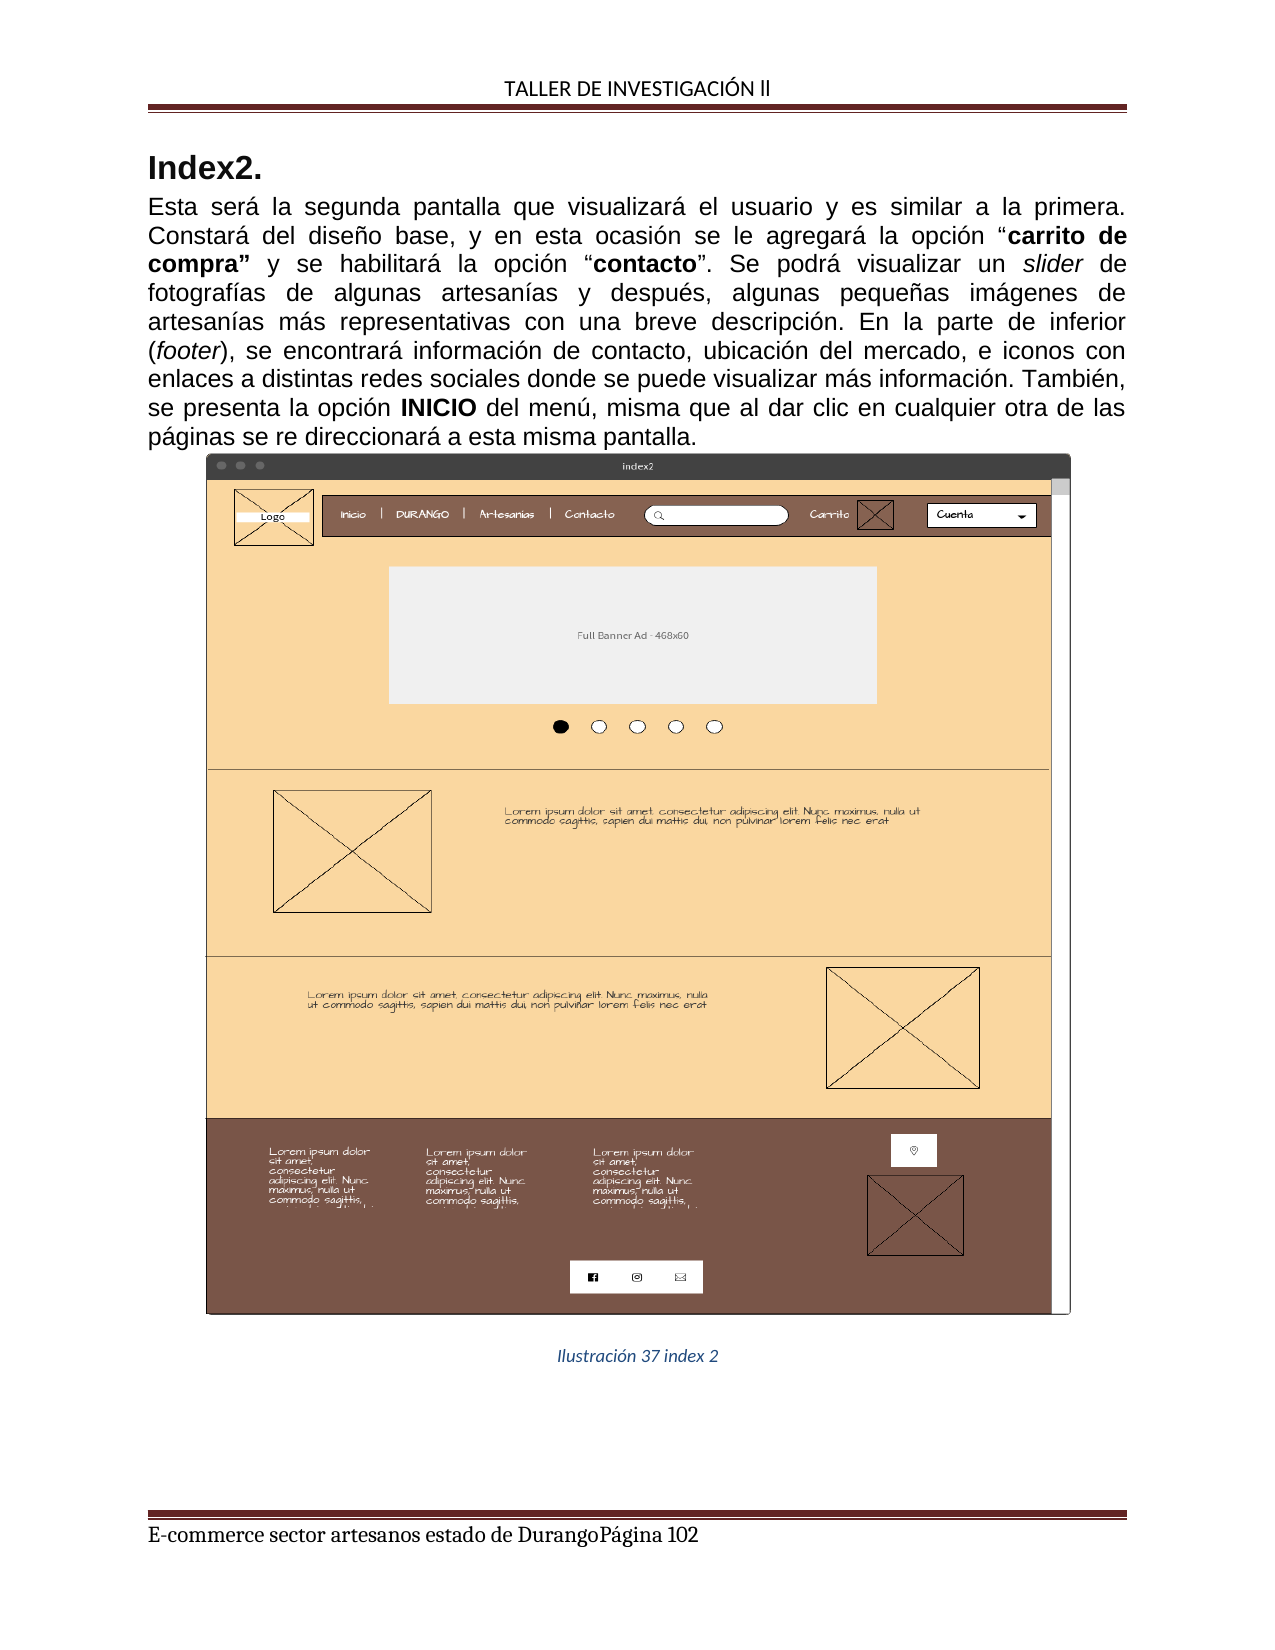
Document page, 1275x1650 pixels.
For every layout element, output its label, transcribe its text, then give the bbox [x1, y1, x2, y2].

picture [196, 450, 1079, 1320]
subtitle Index2. [148, 148, 1127, 186]
text Esta será la segunda pantalla que visualizará el usuario y es similar a la primera. Constará del diseño base, y en esta ocasión se le agregará la opción “carrito de compra” y se habilitará la opción “contacto”. Se podrá visualizar un slider de fotografías de algunas artesanías y después, algunas pequeñas imágenes de artesanías más representativas con una breve descripción. En la parte de inferior (footer), se encontrará información de contacto, ubicación del mercado, e iconos con enlaces a distintas redes sociales donde se puede visualizar más información. También, se presenta la opción INICIO del menú, misma que al dar clic en cualquier otra de las páginas se re direccionará a esta misma pantalla. [148, 192, 1127, 451]
